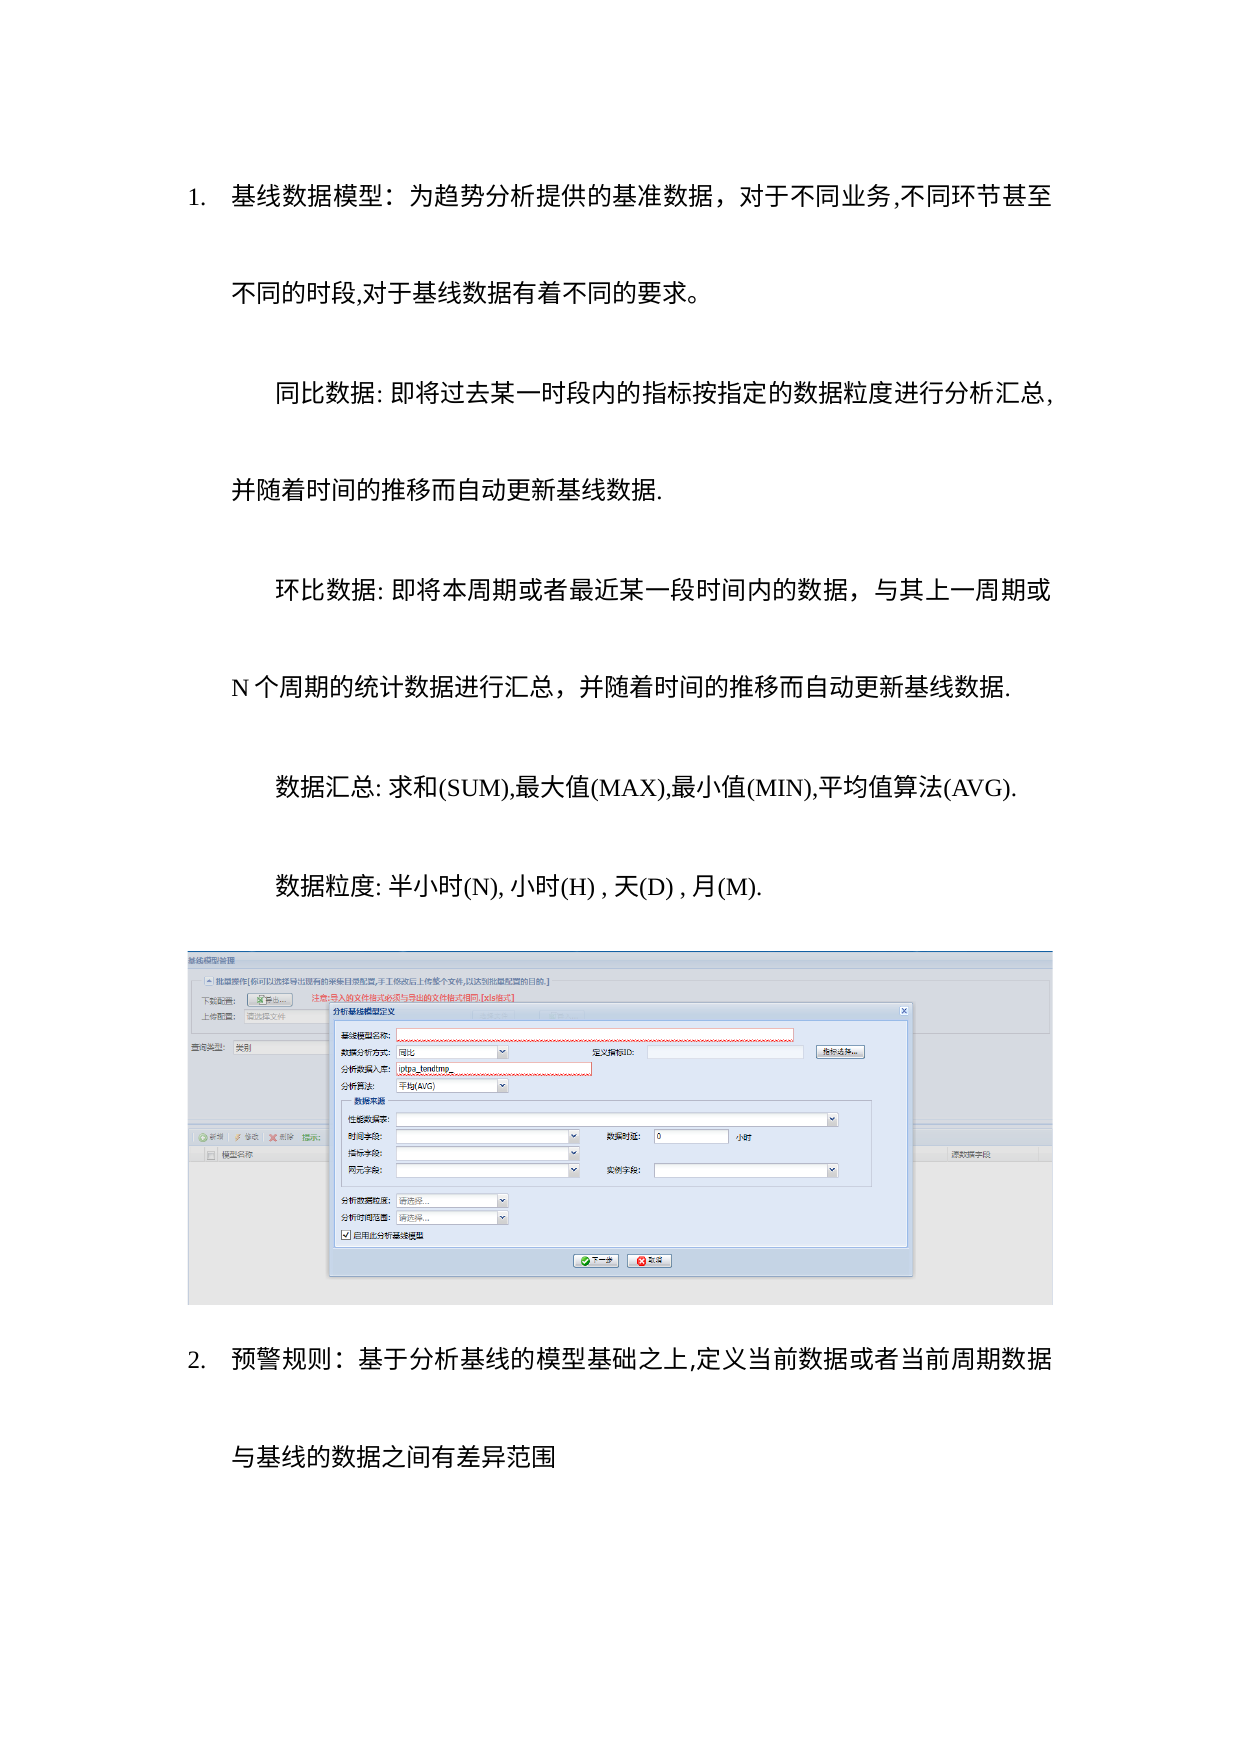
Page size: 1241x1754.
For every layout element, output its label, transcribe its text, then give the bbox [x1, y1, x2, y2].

text 数据汇总: 求和(SUM),最大值(MAX),最小值(MIN),平均值算法(AVG). [231, 753, 1053, 818]
text 同比数据: 即将过去某一时段内的指标按指定的数据粒度进行分析汇总,并随着时间的推移而自动更新基线数据. [231, 359, 1053, 521]
text 数据粒度: 半小时(N), 小时(H) , 天(D) , 月(M). [231, 852, 1053, 917]
list 基线数据模型：为趋势分析提供的基准数据，对于不同业务,不同环节甚至不同的时段,对于基线数据有着不同的要求。 [187, 162, 1053, 324]
text 环比数据: 即将本周期或者最近某一段时间内的数据，与其上一周期或N个周期的统计数据进行汇总，并随着时间的推移而自动更新基线数据. [231, 556, 1053, 718]
list 预警规则：基于分析基线的模型基础之上,定义当前数据或者当前周期数据与基线的数据之间有差异范围 [187, 1325, 1053, 1488]
picture [187, 951, 1053, 1305]
